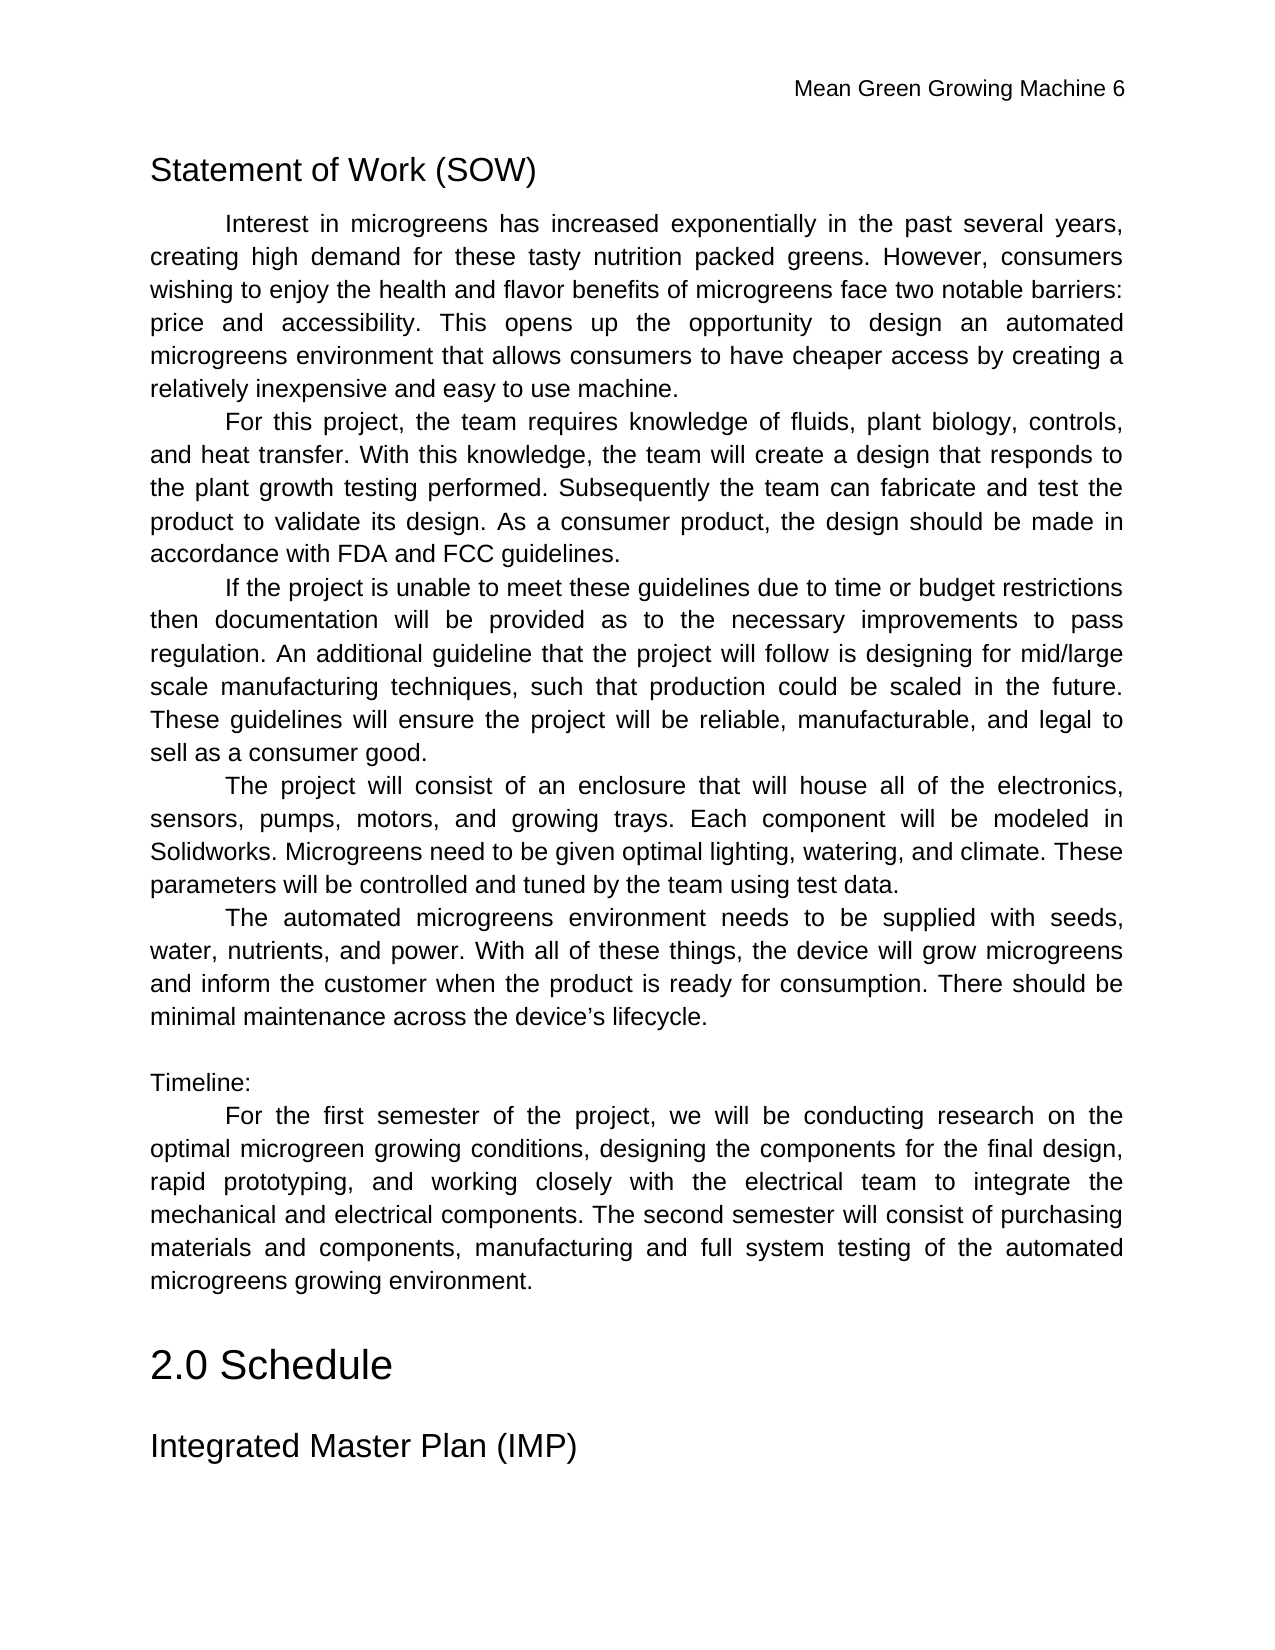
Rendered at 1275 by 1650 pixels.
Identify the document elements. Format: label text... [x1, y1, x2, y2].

subtitle 2.0 Schedule [150, 1341, 1125, 1388]
subtitle Integrated Master Plan (IMP) [150, 1426, 1125, 1464]
subtitle Statement of Work (SOW) [150, 150, 1125, 188]
text The automated microgreens environment needs to be supplied with seeds, water, nutrients, and power. With all of these things, the device will grow microgreens and inform the customer when the product is ready for consumption. There should be minimal maintenance across the device’s lifecycle. [150, 903, 1125, 1031]
text The project will consist of an enclosure that will house all of the electronics, sensors, pumps, motors, and growing trays. Each component will be modeled in Solidworks. Microgreens need to be given optimal lighting, watering, and climate. These parameters will be controlled and tuned by the team using test data. [150, 771, 1125, 898]
text Interest in microgreens has increased exponentially in the past several years, creating high demand for these tasty nutrition packed greens. However, consumers wishing to enjoy the health and flavor benefits of microgreens face two notable barriers: price and accessibility. This opens up the opportunity to design an automated microgreens environment that allows consumers to have cheaper access by creating a relatively inexpensive and easy to use machine. [150, 209, 1125, 403]
text For this project, the team requires knowledge of fluids, plant biology, controls, and heat transfer. With this knowledge, the team will create a design that responds to the plant growth testing performed. Subsequently the team can fabricate and test the product to validate its design. As a consumer product, the design should be made in accordance with FDA and FCC guidelines. [150, 407, 1125, 568]
text Timeline: [150, 1068, 1125, 1097]
text For the first semester of the project, we will be conducting research on the optimal microgreen growing conditions, designing the components for the final design, rapid prototyping, and working closely with the electrical team to integrate the mechanical and electrical components. The second semester will consist of purchasing materials and components, manufacturing and full system testing of the automated microgreens growing environment. [150, 1101, 1125, 1295]
text If the project is unable to meet these guidelines due to time or budget restrictions then documentation will be provided as to the necessary improvements to pass regulation. An additional guideline that the project will follow is designing for mid/large scale manufacturing techniques, such that production could be scaled in the future. These guidelines will ensure the project will be reliable, manufacturable, and legal to sell as a consumer good. [150, 572, 1125, 766]
